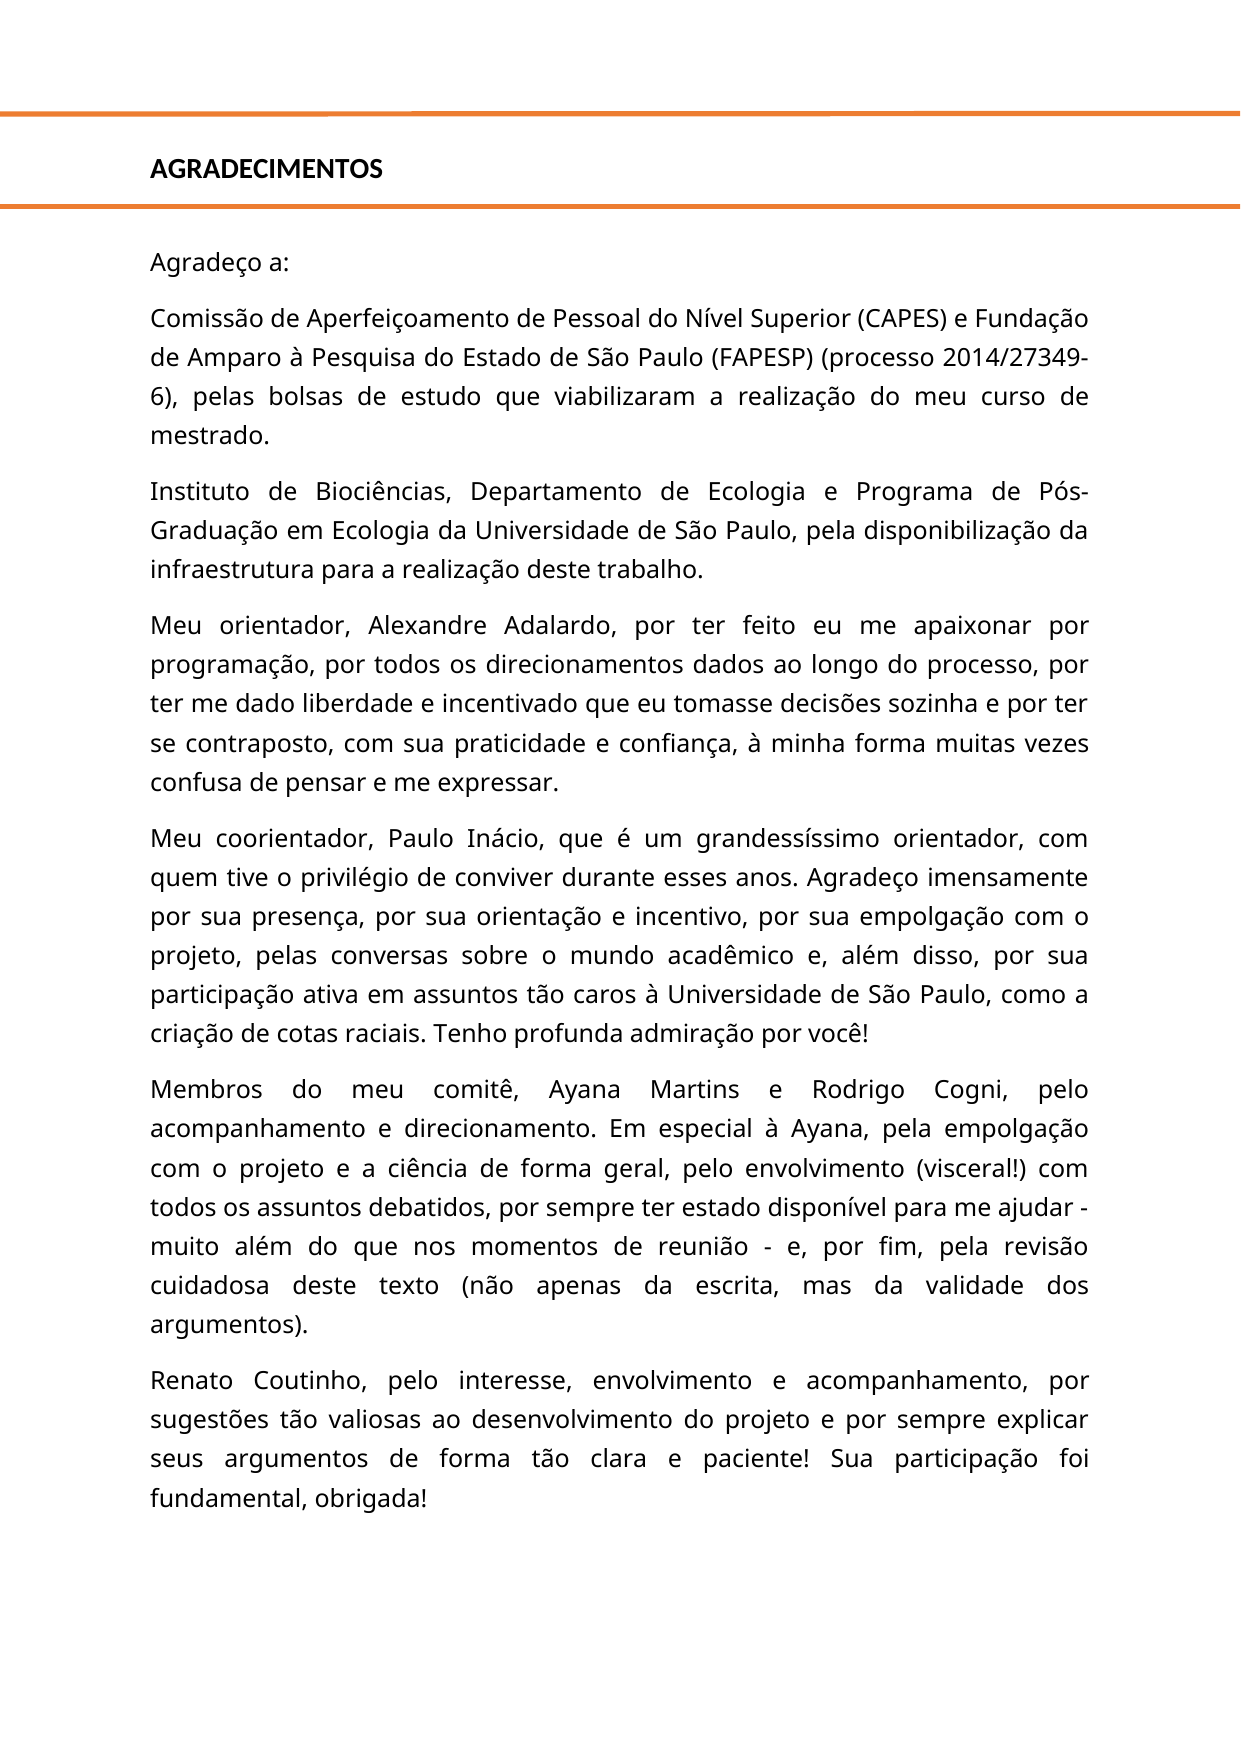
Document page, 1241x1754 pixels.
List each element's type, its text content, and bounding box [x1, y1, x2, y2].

text AGRADECIMENTOS [150, 150, 1090, 186]
text Meu coorientador, Paulo Inácio, que é um grandessíssimo orientador, com quem tive o privilégio de conviver durante esses anos. Agradeço imensamente por sua presença, por sua orientação e incentivo, por sua empolgação com o projeto, pelas conversas sobre o mundo acadêmico e, além disso, por sua participação ativa em assuntos tão caros à Universidade de São Paulo, como a criação de cotas raciais. Tenho profunda admiração por você! [150, 820, 1090, 1050]
text Agradeço a: [150, 244, 1090, 278]
text Comissão de Aperfeiçoamento de Pessoal do Nível Superior (CAPES) e Fundação de Amparo à Pesquisa do Estado de São Paulo (FAPESP) (processo 2014/27349-6), pelas bolsas de estudo que viabilizaram a realização do meu curso de mestrado. [150, 300, 1090, 452]
text Membros do meu comitê, Ayana Martins e Rodrigo Cogni, pelo acompanhamento e direcionamento. Em especial à Ayana, pela empolgação com o projeto e a ciência de forma geral, pelo envolvimento (visceral!) com todos os assuntos debatidos, por sempre ter estado disponível para me ajudar - muito além do que nos momentos de reunião - e, por fim, pela revisão cuidadosa deste texto (não apenas da escrita, mas da validade dos argumentos). [150, 1072, 1090, 1341]
text Instituto de Biociências, Departamento de Ecologia e Programa de Pós-Graduação em Ecologia da Universidade de São Paulo, pela disponibilização da infraestrutura para a realização deste trabalho. [150, 473, 1090, 586]
text Meu orientador, Alexandre Adalardo, por ter feito eu me apaixonar por programação, por todos os direcionamentos dados ao longo do processo, por ter me dado liberdade e incentivado que eu tomasse decisões sozinha e por ter se contraposto, com sua praticidade e confiança, à minha forma muitas vezes confusa de pensar e me expressar. [150, 608, 1090, 798]
text Renato Coutinho, pelo interesse, envolvimento e acompanhamento, por sugestões tão valiosas ao desenvolvimento do projeto e por sempre explicar seus argumentos de forma tão clara e paciente! Sua participação foi fundamental, obrigada! [150, 1363, 1090, 1514]
